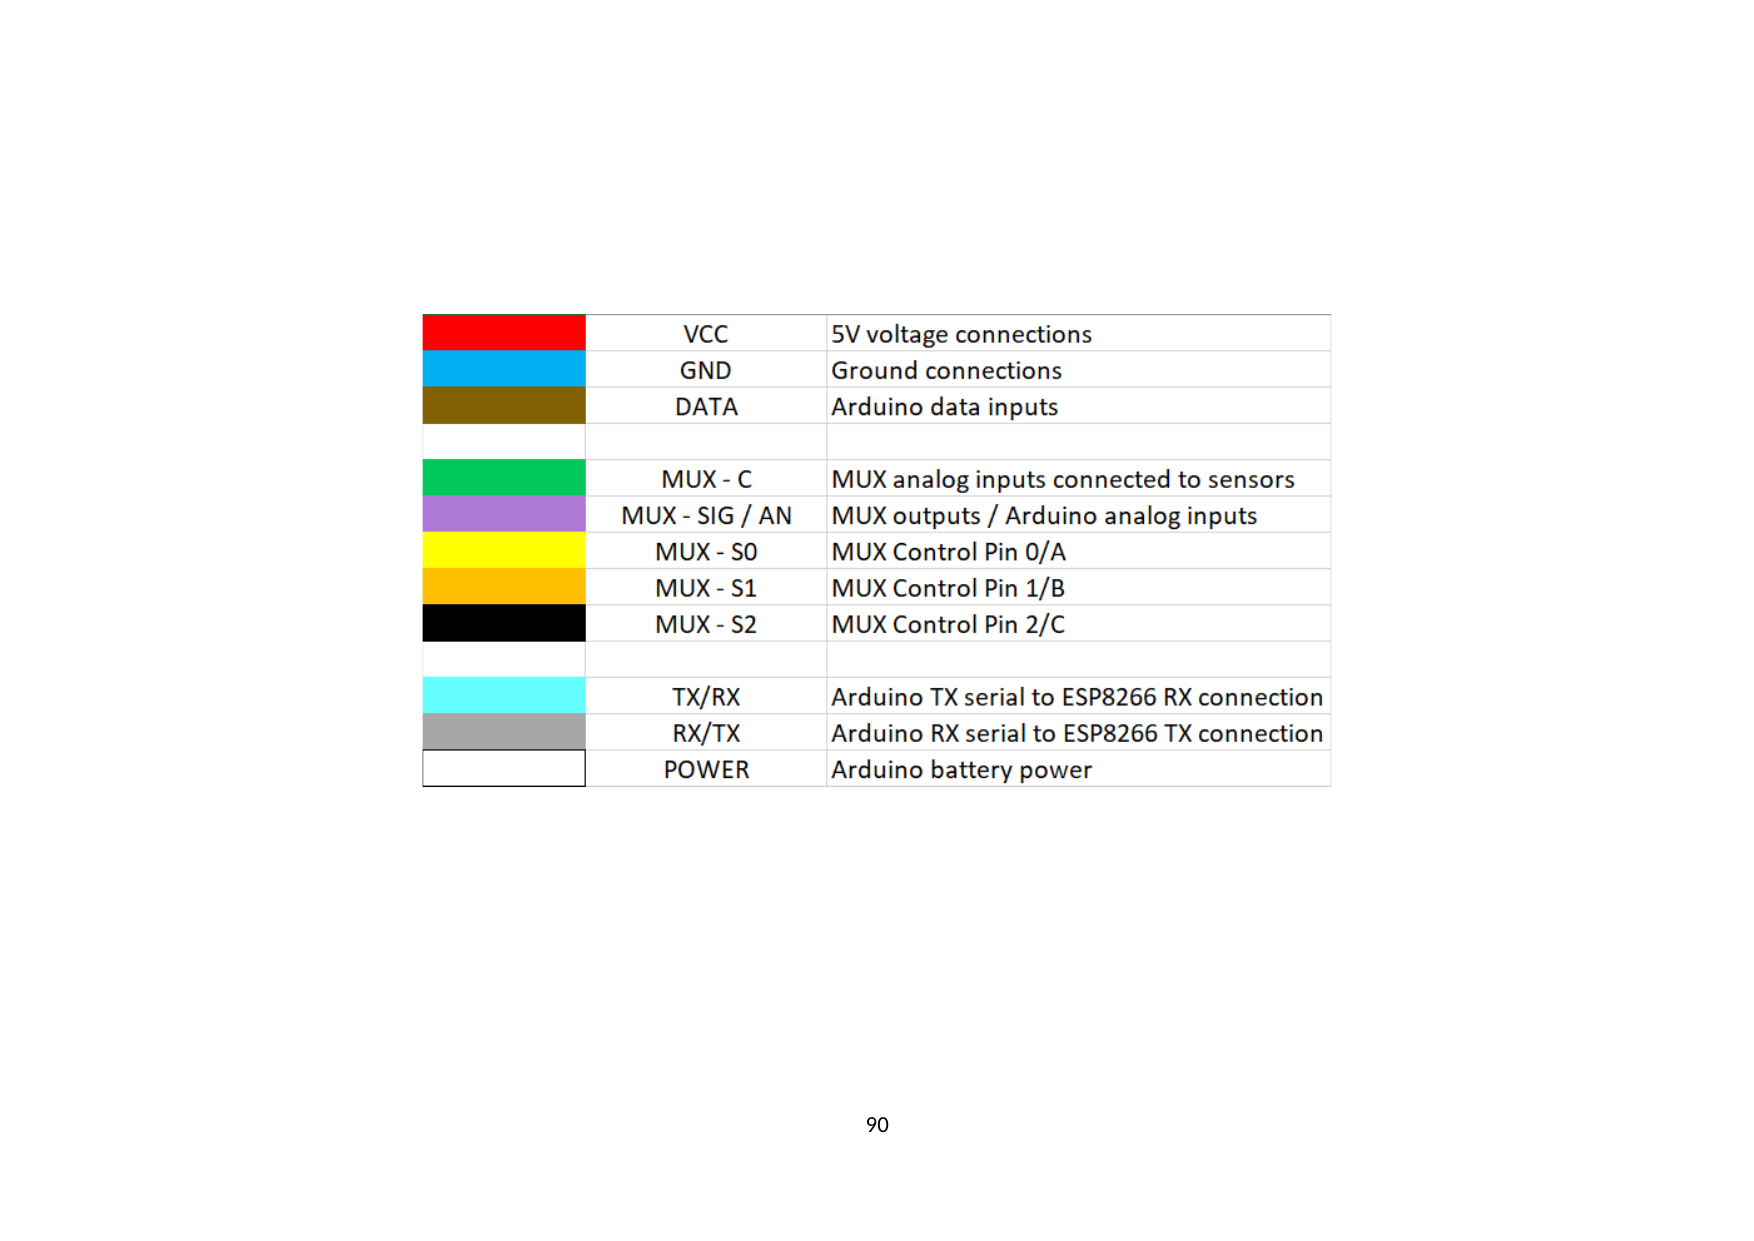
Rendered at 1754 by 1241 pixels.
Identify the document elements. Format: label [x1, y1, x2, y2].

picture [422, 314, 1332, 787]
